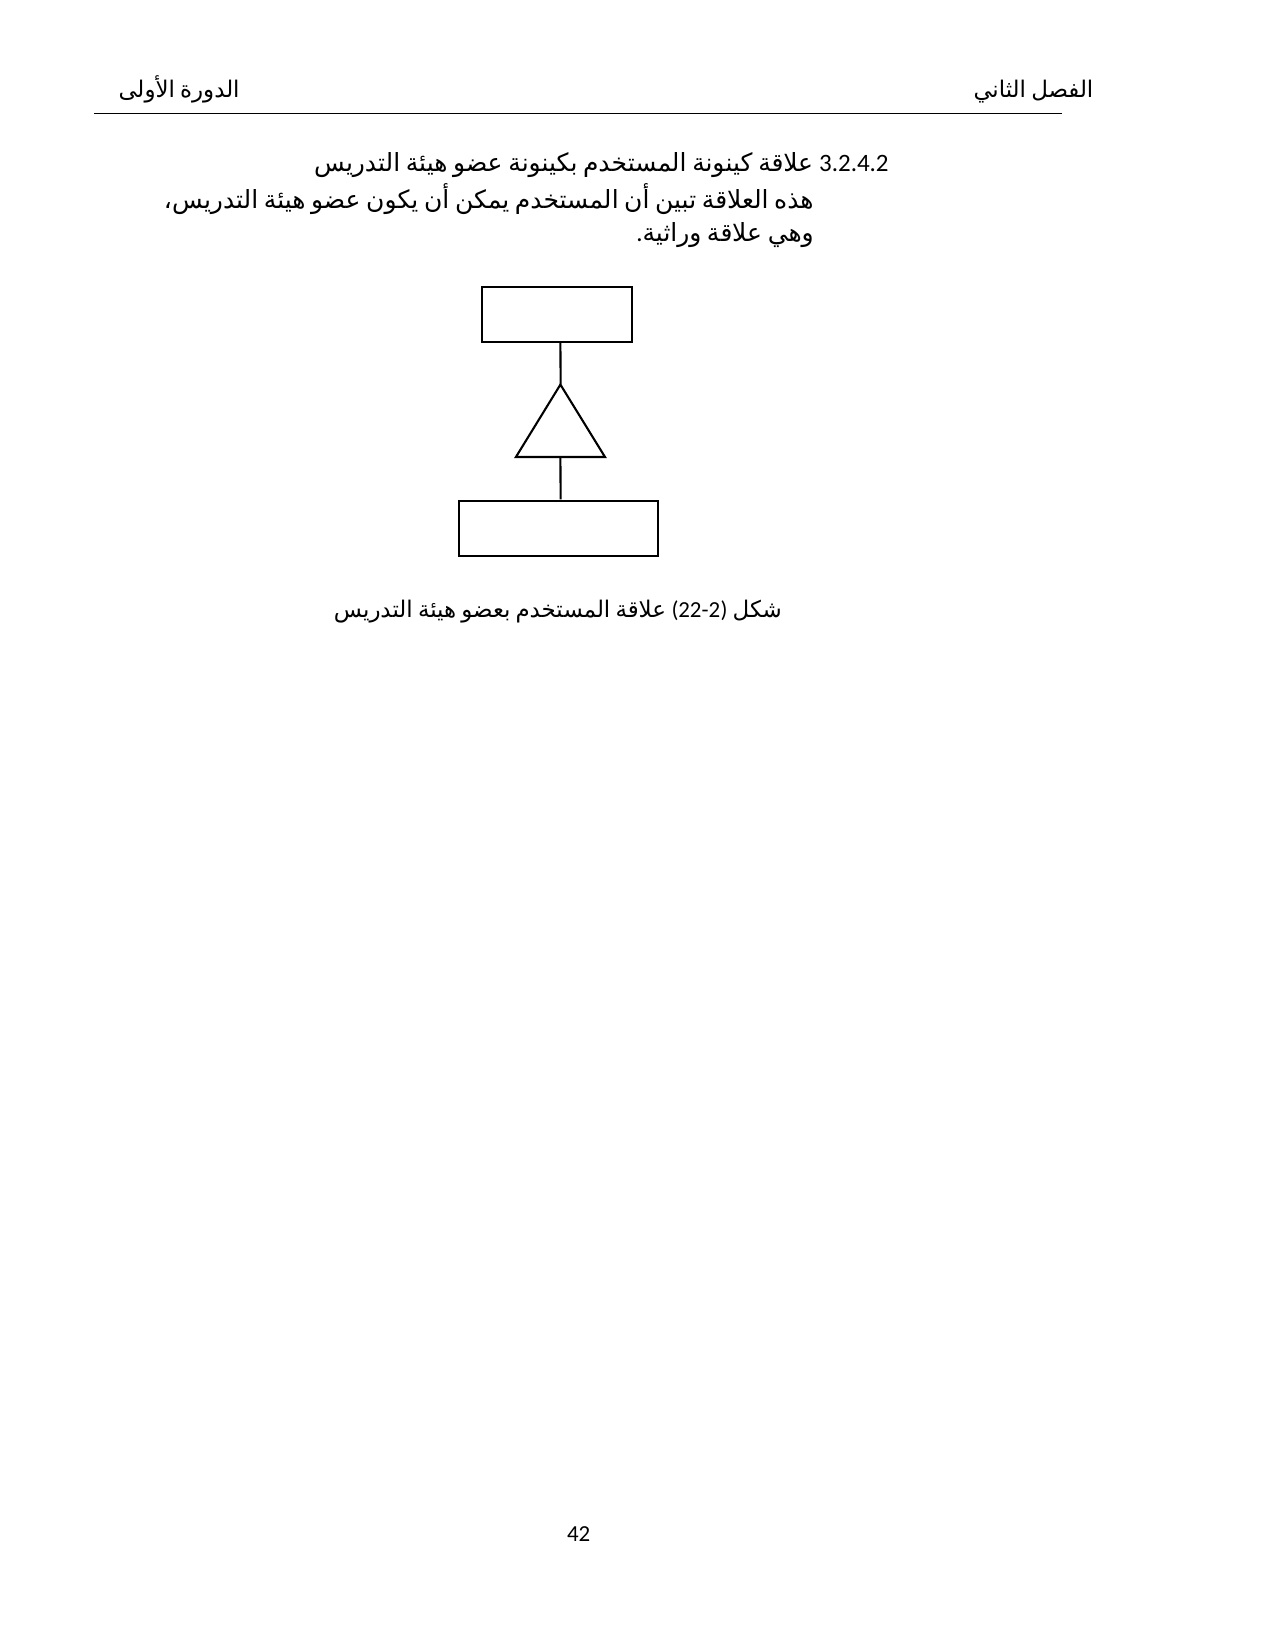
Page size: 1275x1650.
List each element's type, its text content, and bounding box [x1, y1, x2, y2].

text شكل (2-22) علاقة المستخدم بعضو هيئة التدريس [118, 595, 1039, 623]
subtitle 3.2.4.2 علاقة كينونة المستخدم بكينونة عضو هيئة التدريس [118, 148, 889, 178]
text هذه العلاقة تبين أن المستخدم يمكن أن يكون عضو هيئة التدريس، وهي علاقة وراثية. [118, 185, 814, 248]
